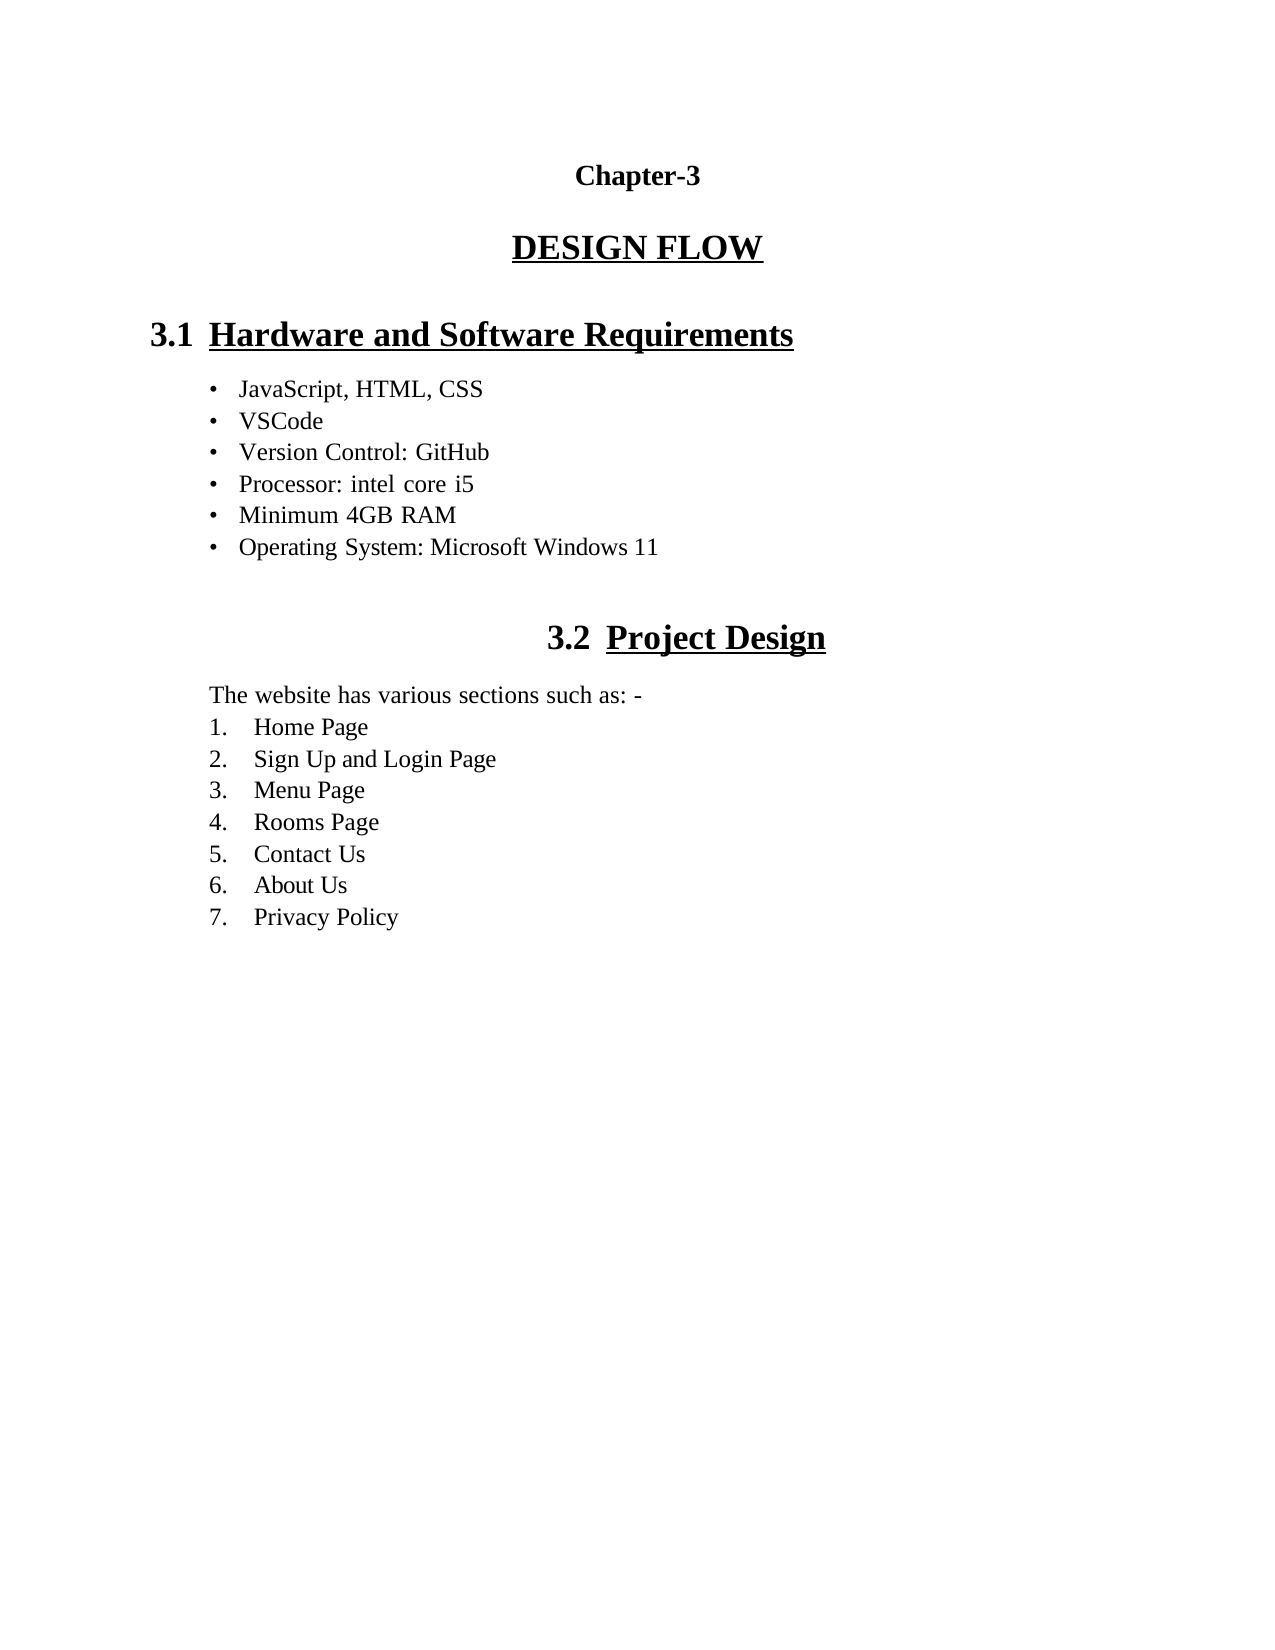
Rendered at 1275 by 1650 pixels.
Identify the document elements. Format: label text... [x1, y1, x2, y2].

list Contact Us [209, 839, 1223, 867]
list Operating System: Microsoft Windows 11 [209, 532, 1223, 561]
list Rooms Page [209, 807, 1223, 836]
list Privacy Policy [209, 902, 1223, 931]
list Menu Page [209, 776, 1223, 804]
text Chapter-3 [79, 158, 1197, 192]
subtitle DESIGN FLOW [79, 226, 1196, 267]
list Home Page [209, 712, 1223, 741]
subtitle Project Design [150, 617, 1223, 657]
list VSCode [209, 406, 1223, 435]
list Hardware and Software Requirements [150, 313, 1223, 354]
list Minimum 4GB RAM [209, 500, 1223, 529]
list Version Control: GitHub [209, 437, 1223, 466]
list JavaScript, HTML, CSS [209, 374, 1223, 403]
list Processor: intel core i5 [209, 469, 1223, 498]
list Sign Up and Login Page [209, 744, 1223, 772]
text The website has various sections such as: - [209, 680, 1223, 709]
list About Us [209, 870, 1223, 899]
